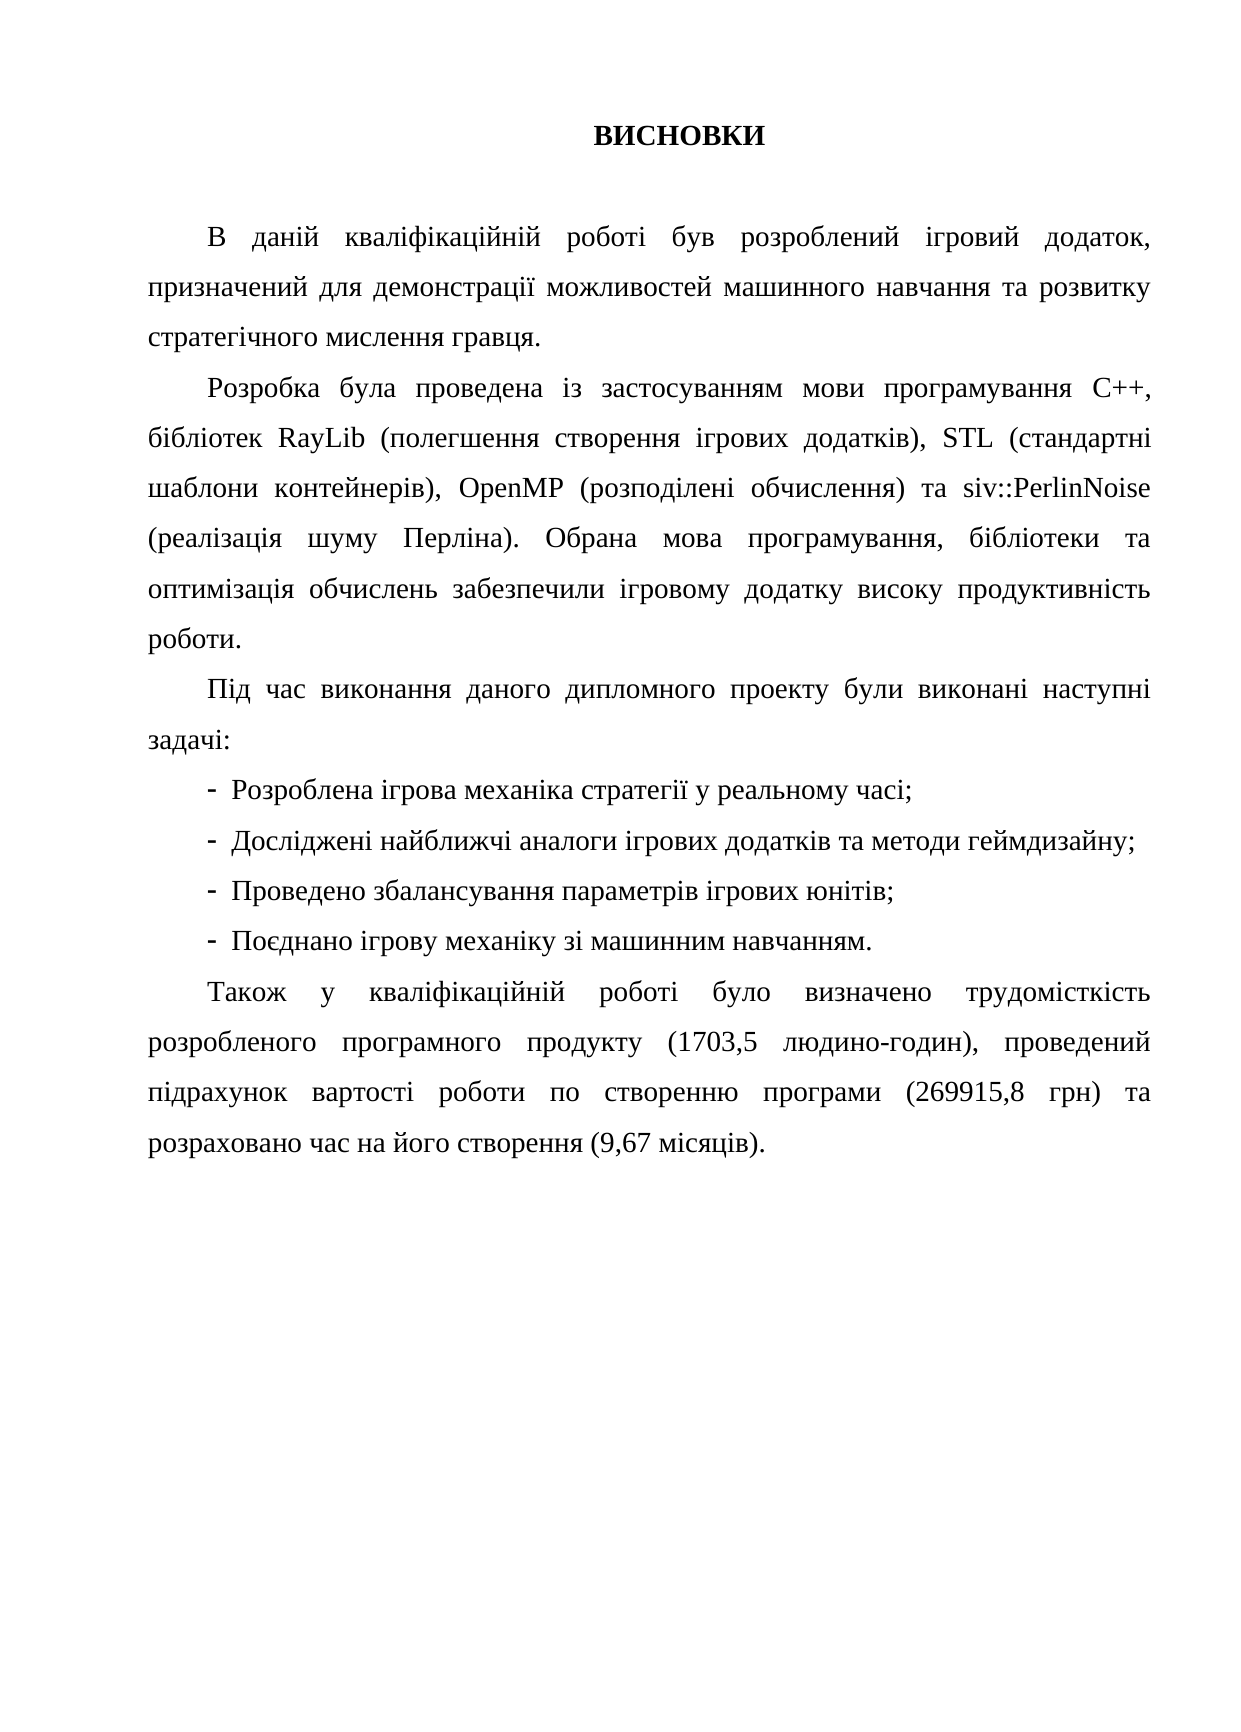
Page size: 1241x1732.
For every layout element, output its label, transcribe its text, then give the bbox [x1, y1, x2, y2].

text Під час виконання даного дипломного проекту були виконані наступні задачі: [148, 672, 1152, 755]
list Досліджені найближчі аналоги ігрових додатків та методи геймдизайну; [148, 823, 1152, 856]
list Поєднано ігрову механіку зі машинним навчанням. [148, 923, 1152, 957]
text ВИСНОВКИ [148, 118, 1152, 152]
list Проведено збалансування параметрів ігрових юнітів; [148, 873, 1152, 907]
text В даній кваліфікаційній роботі був розроблений ігровий додаток, призначений для демонстрації можливостей машинного навчання та розвитку стратегічного мислення гравця. [148, 219, 1152, 353]
text Розробка була проведена із застосуванням мови програмування C++, бібліотек RayLib (полегшення створення ігрових додатків), STL (стандартні шаблони контейнерів), OpenMP (розподілені обчислення) та siv::PerlinNoise (реалізація шуму Перліна). Обрана мова програмування, бібліотеки та оптимізація обчислень забезпечили ігровому додатку високу продуктивність роботи. [148, 370, 1152, 655]
list Розроблена ігрова механіка стратегії у реальному часі; [148, 772, 1152, 806]
text Також у кваліфікаційній роботі було визначено трудомісткість розробленого програмного продукту (1703,5 людино-годин), проведений підрахунок вартості роботи по створенню програми (269915,8 грн) та розраховано час на його створення (9,67 місяців). [148, 974, 1152, 1158]
